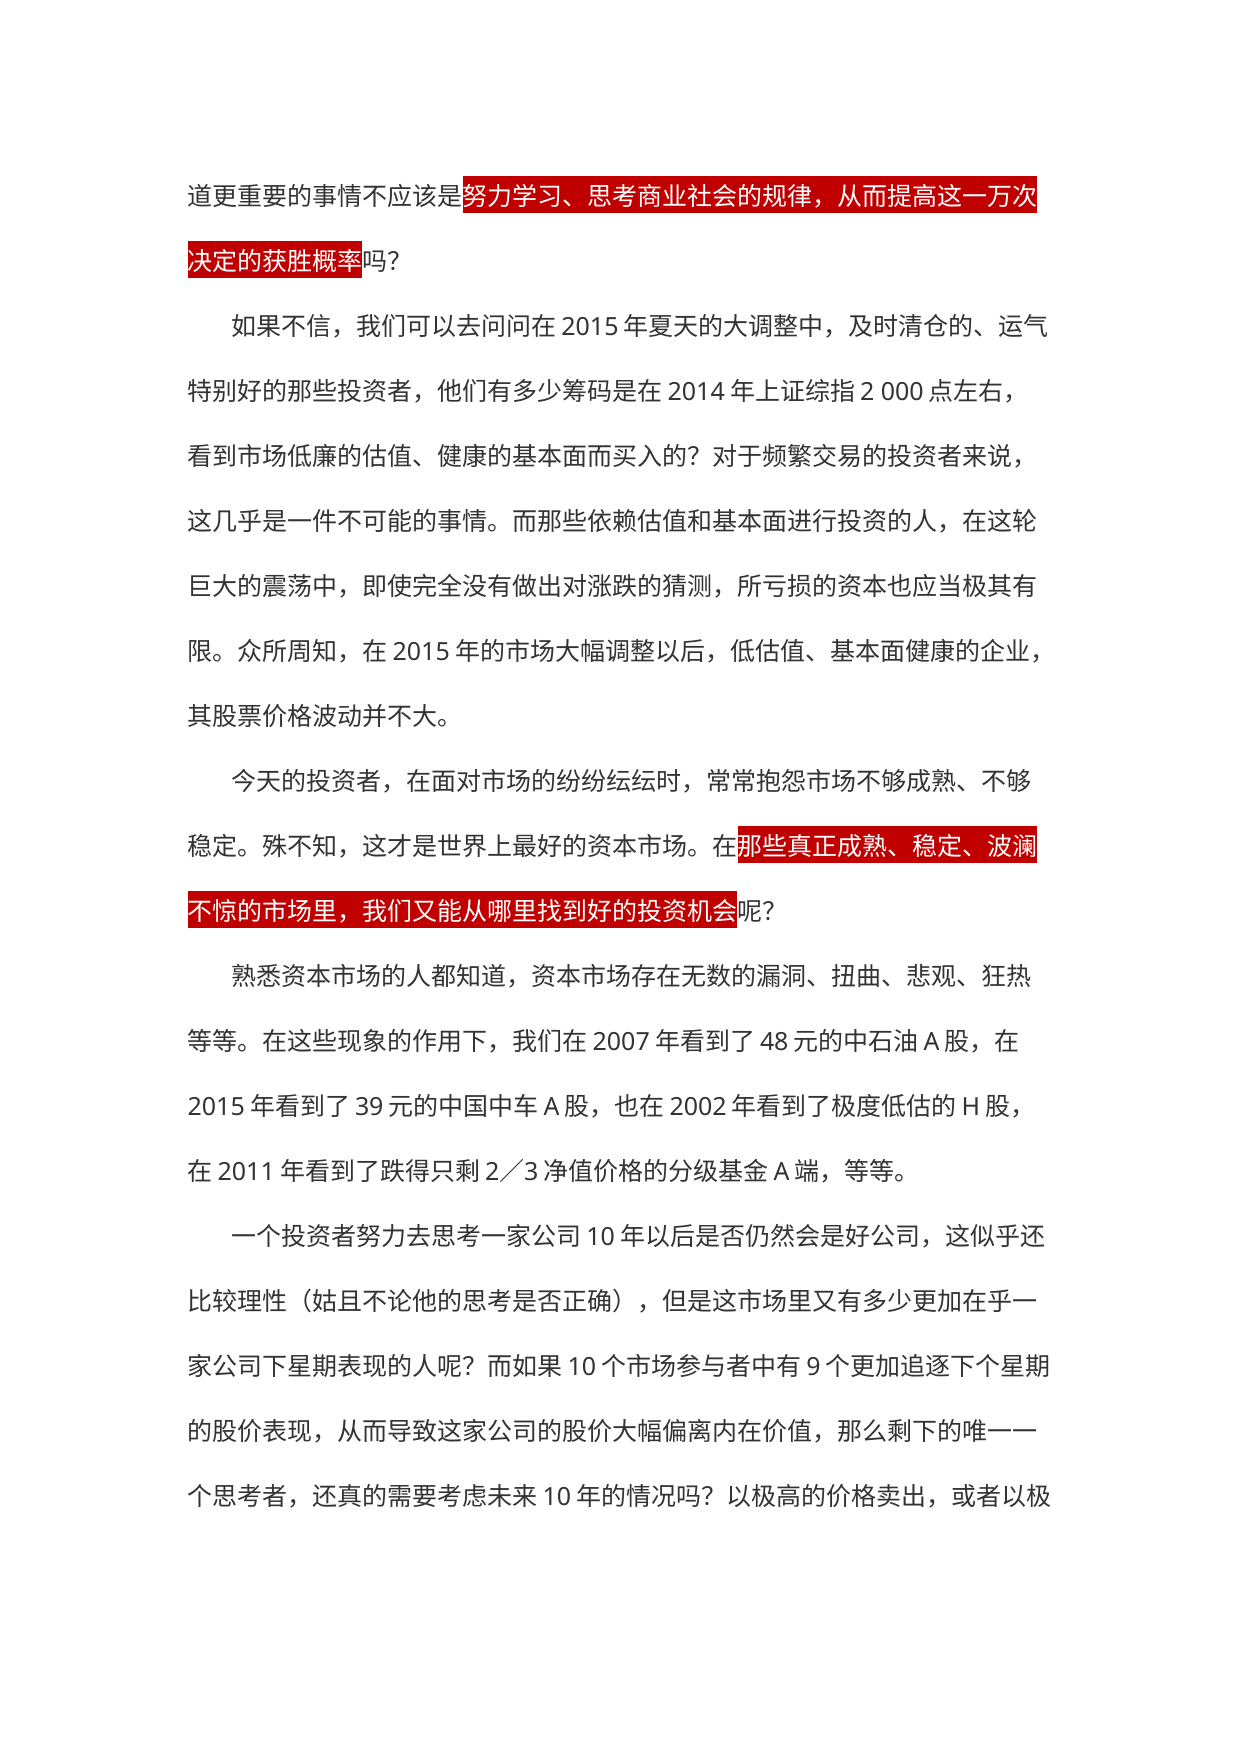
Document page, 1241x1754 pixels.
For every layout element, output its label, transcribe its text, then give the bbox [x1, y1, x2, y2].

text 如果不信，我们可以去问问在2015年夏天的大调整中，及时清仓的、运气特别好的那些投资者，他们有多少筹码是在2014年上证综指2 000点左右，看到市场低廉的估值、健康的基本面而买入的？对于频繁交易的投资者来说，这几乎是一件不可能的事情。而那些依赖估值和基本面进行投资的人，在这轮巨大的震荡中，即使完全没有做出对涨跌的猜测，所亏损的资本也应当极其有限。众所周知，在2015年的市场大幅调整以后，低估值、基本面健康的企业，其股票价格波动并不大。 [187, 292, 1053, 747]
text 今天的投资者，在面对市场的纷纷纭纭时，常常抱怨市场不够成熟、不够稳定。殊不知，这才是世界上最好的资本市场。在那些真正成熟、稳定、波澜不惊的市场里，我们又能从哪里找到好的投资机会呢？ [187, 747, 1053, 942]
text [187, 1202, 1053, 1527]
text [187, 162, 1053, 292]
text 熟悉资本市场的人都知道，资本市场存在无数的漏洞、扭曲、悲观、狂热等等。在这些现象的作用下，我们在2007年看到了48元的中石油A股，在2015年看到了39元的中国中车A股，也在2002年看到了极度低估的H股，在2011年看到了跌得只剩2／3净值价格的分级基金A端，等等。 [187, 942, 1053, 1202]
